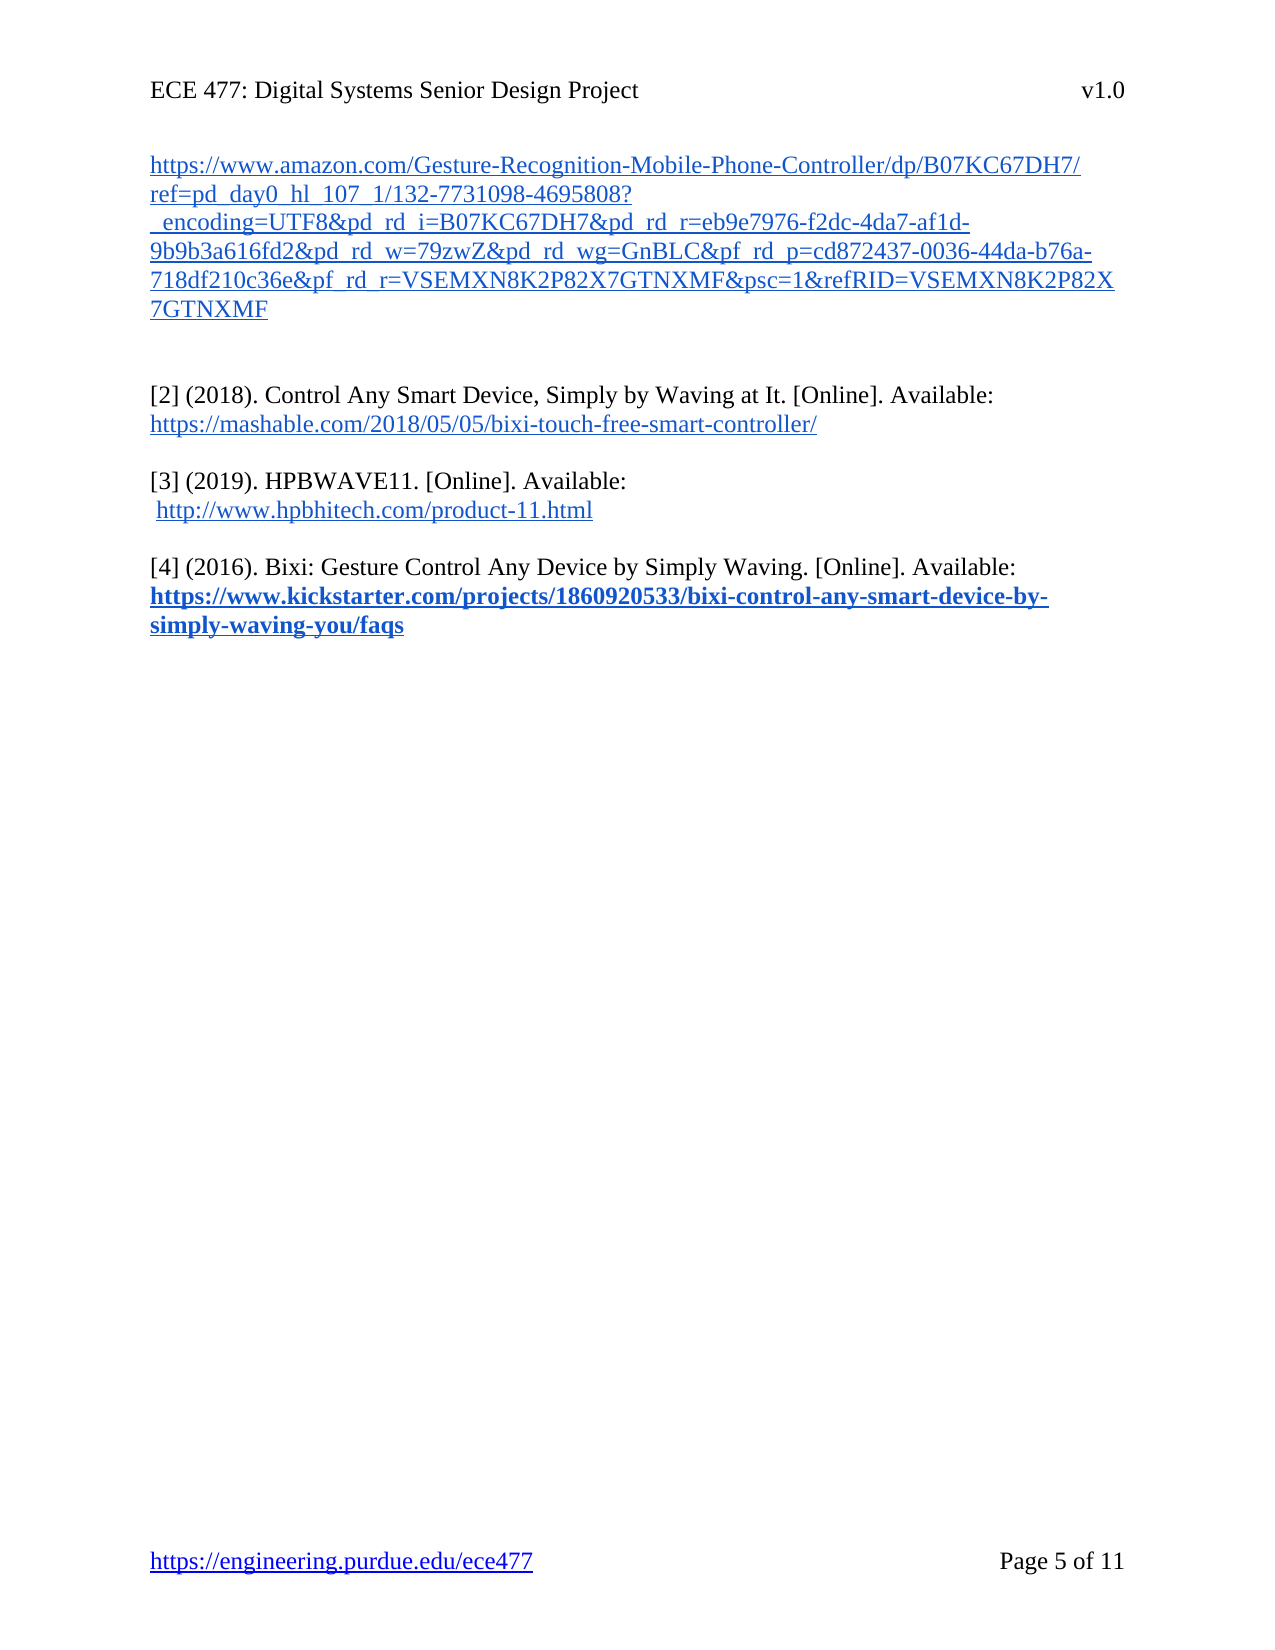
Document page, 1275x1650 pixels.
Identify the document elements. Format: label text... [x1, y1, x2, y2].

title [4] (2016). Bixi: Gesture Control Any Device by Simply Waving. [Online]. Available: https://www.kickstarter.com/projects/1860920533/bixi-control-any-smart-device-by-simply-waving-you/faqs [150, 552, 1125, 639]
text https://www.amazon.com/Gesture-Recognition-Mobile-Phone-Controller/dp/B07KC67DH7/ref=pd_day0_hl_107_1/132-7731098-4695808?_encoding=UTF8&pd_rd_i=B07KC67DH7&pd_rd_r=eb9e7976-f2dc-4da7-af1d-9b9b3a616fd2&pd_rd_w=79zwZ&pd_rd_wg=GnBLC&pf_rd_p=cd872437-0036-44da-b76a-718df210c36e&pf_rd_r=VSEMXN8K2P82X7GTNXMF&psc=1&refRID=VSEMXN8K2P82X7GTNXMF [150, 150, 1125, 322]
title [3] (2019). HPBWAVE11. [Online]. Available: [150, 466, 1125, 495]
title https://mashable.com/2018/05/05/bixi-touch-free-smart-controller/ [150, 409, 1125, 437]
title [2] (2018). Control Any Smart Device, Simply by Waving at It. [Online]. Available: [150, 380, 1125, 409]
title http://www.hpbhitech.com/product-11.html [150, 495, 1125, 524]
